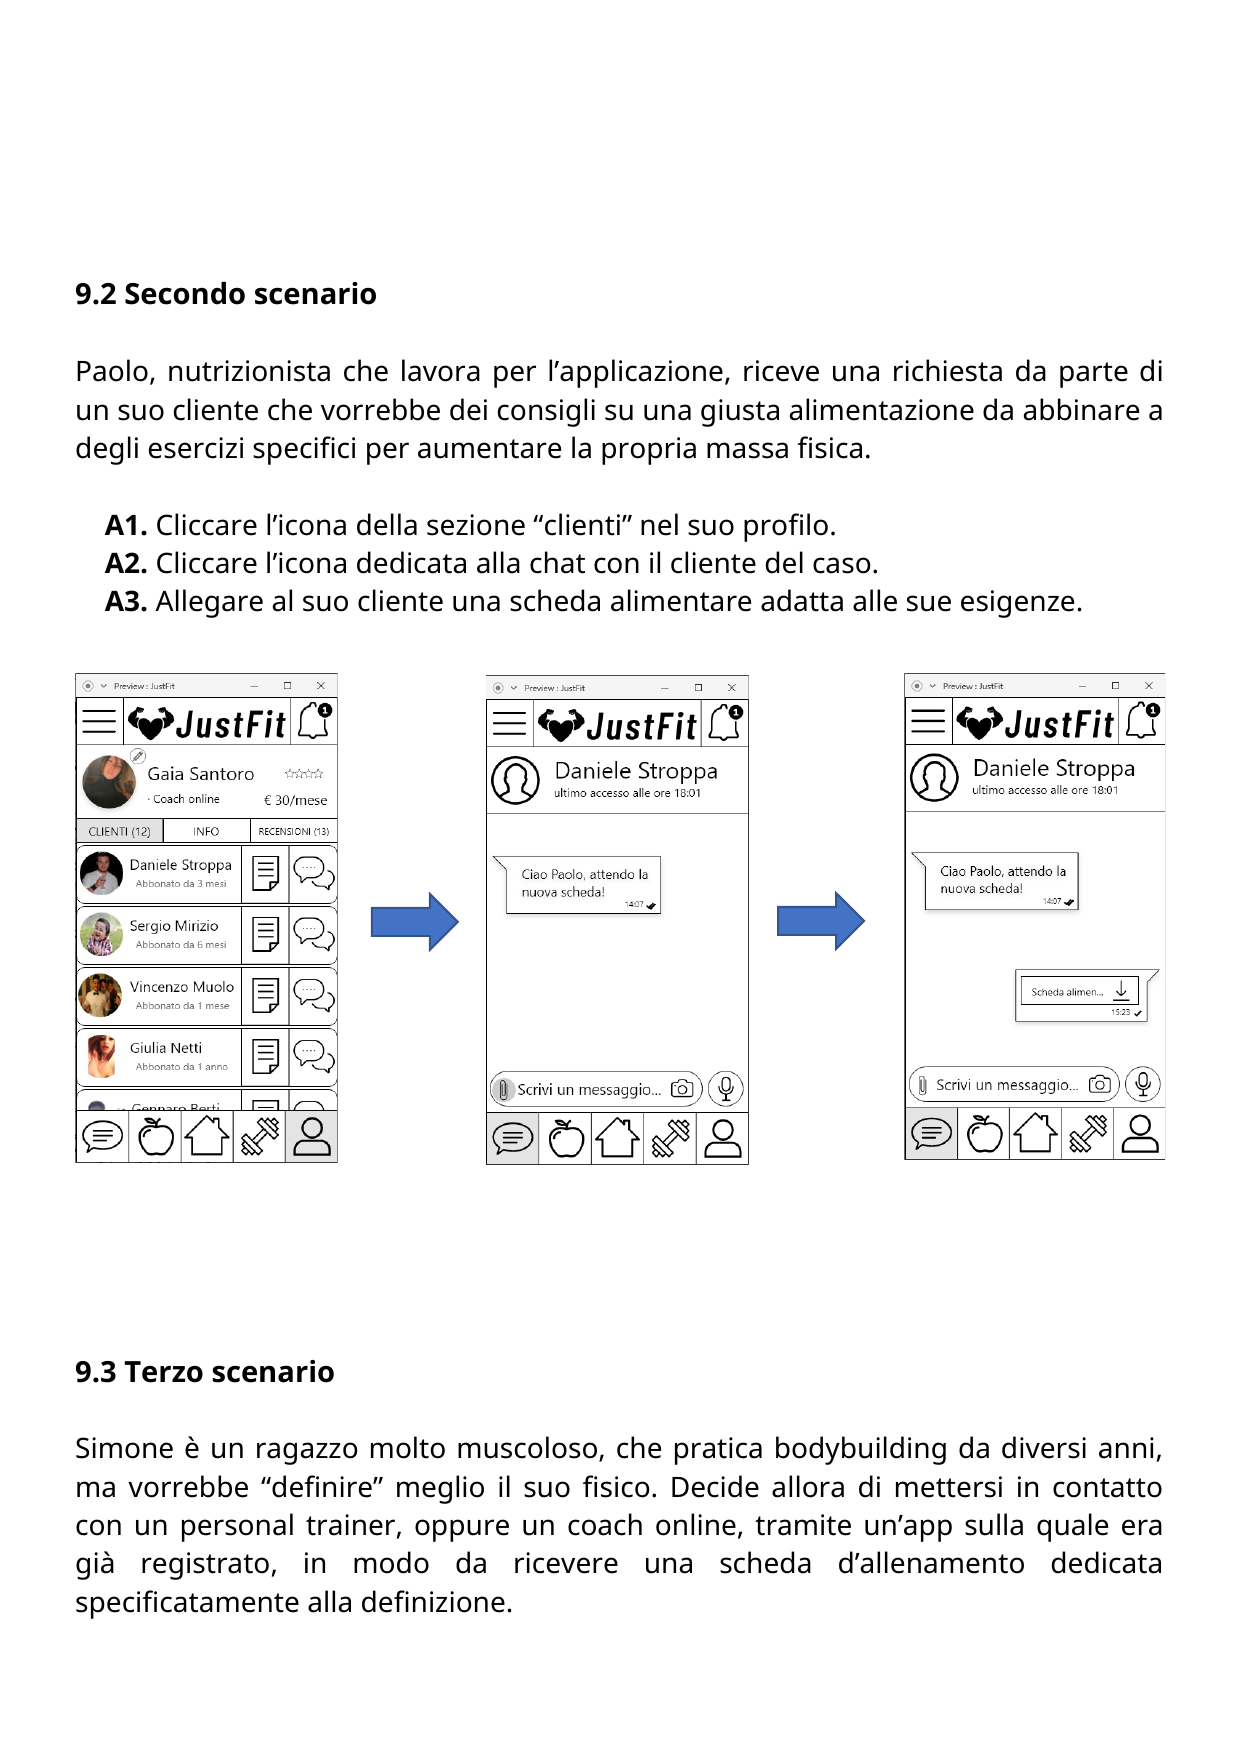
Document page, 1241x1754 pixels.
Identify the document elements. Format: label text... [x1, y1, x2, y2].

text A2. Cliccare l’icona dedicata alla chat con il cliente del caso. [104, 543, 1165, 581]
picture [75, 673, 338, 1163]
text Paolo, nutrizionista che lavora per l’applicazione, riceve una richiesta da parte di un suo cliente che vorrebbe dei consigli su una giusta alimentazione da abbinare a degli esercizi specifici per aumentare la propria massa fisica. [75, 351, 1165, 466]
picture [486, 675, 749, 1165]
picture [904, 673, 1166, 1160]
text Simone è un ragazzo molto muscoloso, che pratica bodybuilding da diversi anni, ma vorrebbe “definire” meglio il suo fisico. Decide allora di mettersi in contatto con un personal trainer, oppure un coach online, tramite un’app sulla quale era già registrato, in modo da ricevere una scheda d’allenamento dedicata specificatamente alla definizione. [75, 1429, 1165, 1621]
text 9.2 Secondo scenario [75, 273, 1165, 313]
text 9.3 Terzo scenario [75, 1351, 1165, 1391]
text A3. Allegare al suo cliente una scheda alimentare adatta alle sue esigenze. [104, 581, 1165, 620]
text A1. Cliccare l’icona della sezione “clienti” nel suo profilo. [104, 505, 1165, 543]
